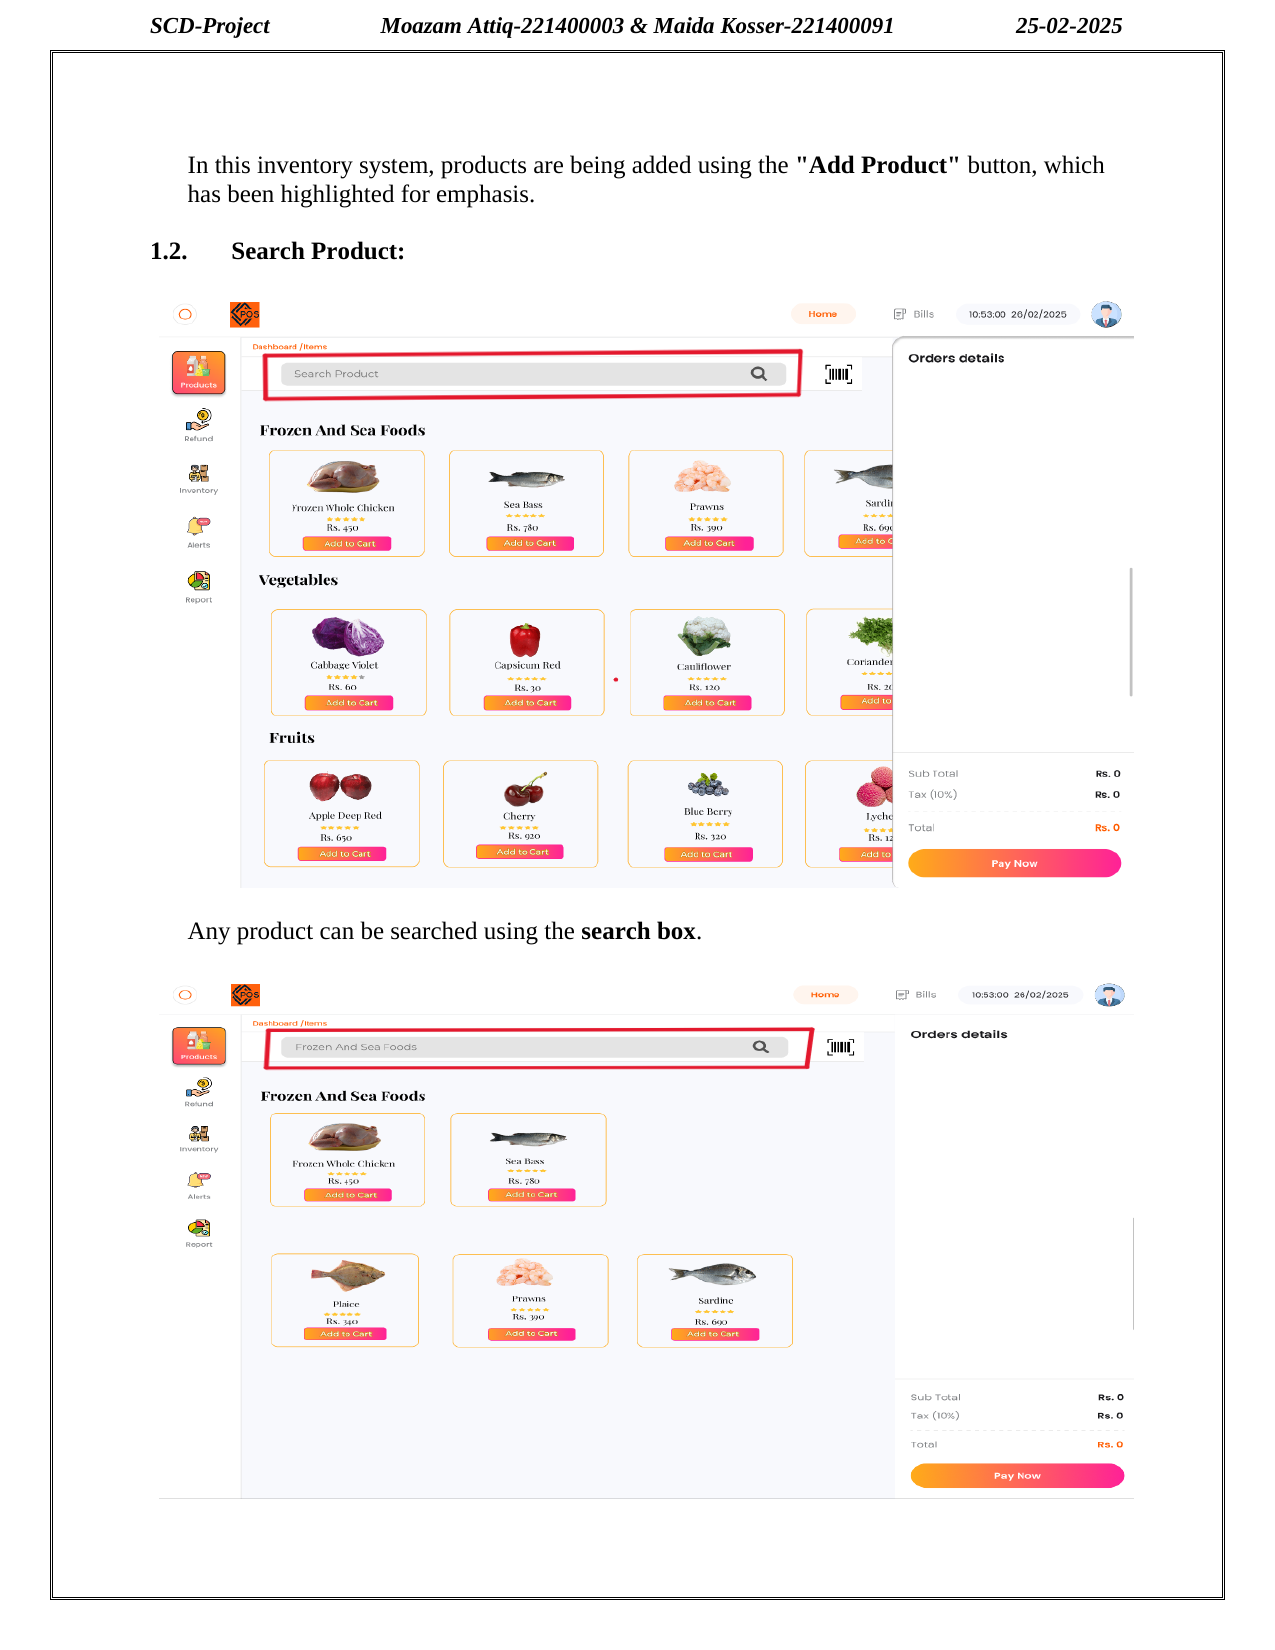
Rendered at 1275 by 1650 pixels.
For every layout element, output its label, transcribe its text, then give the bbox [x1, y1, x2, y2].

list Search Product: [150, 236, 1125, 265]
list Any product can be searched using the search box. [187, 916, 1125, 945]
picture [159, 293, 1134, 888]
list In this inventory system, products are being added using the "Add Product" button, which has been highlighted for emphasis. [187, 150, 1125, 207]
picture [159, 977, 1134, 1499]
